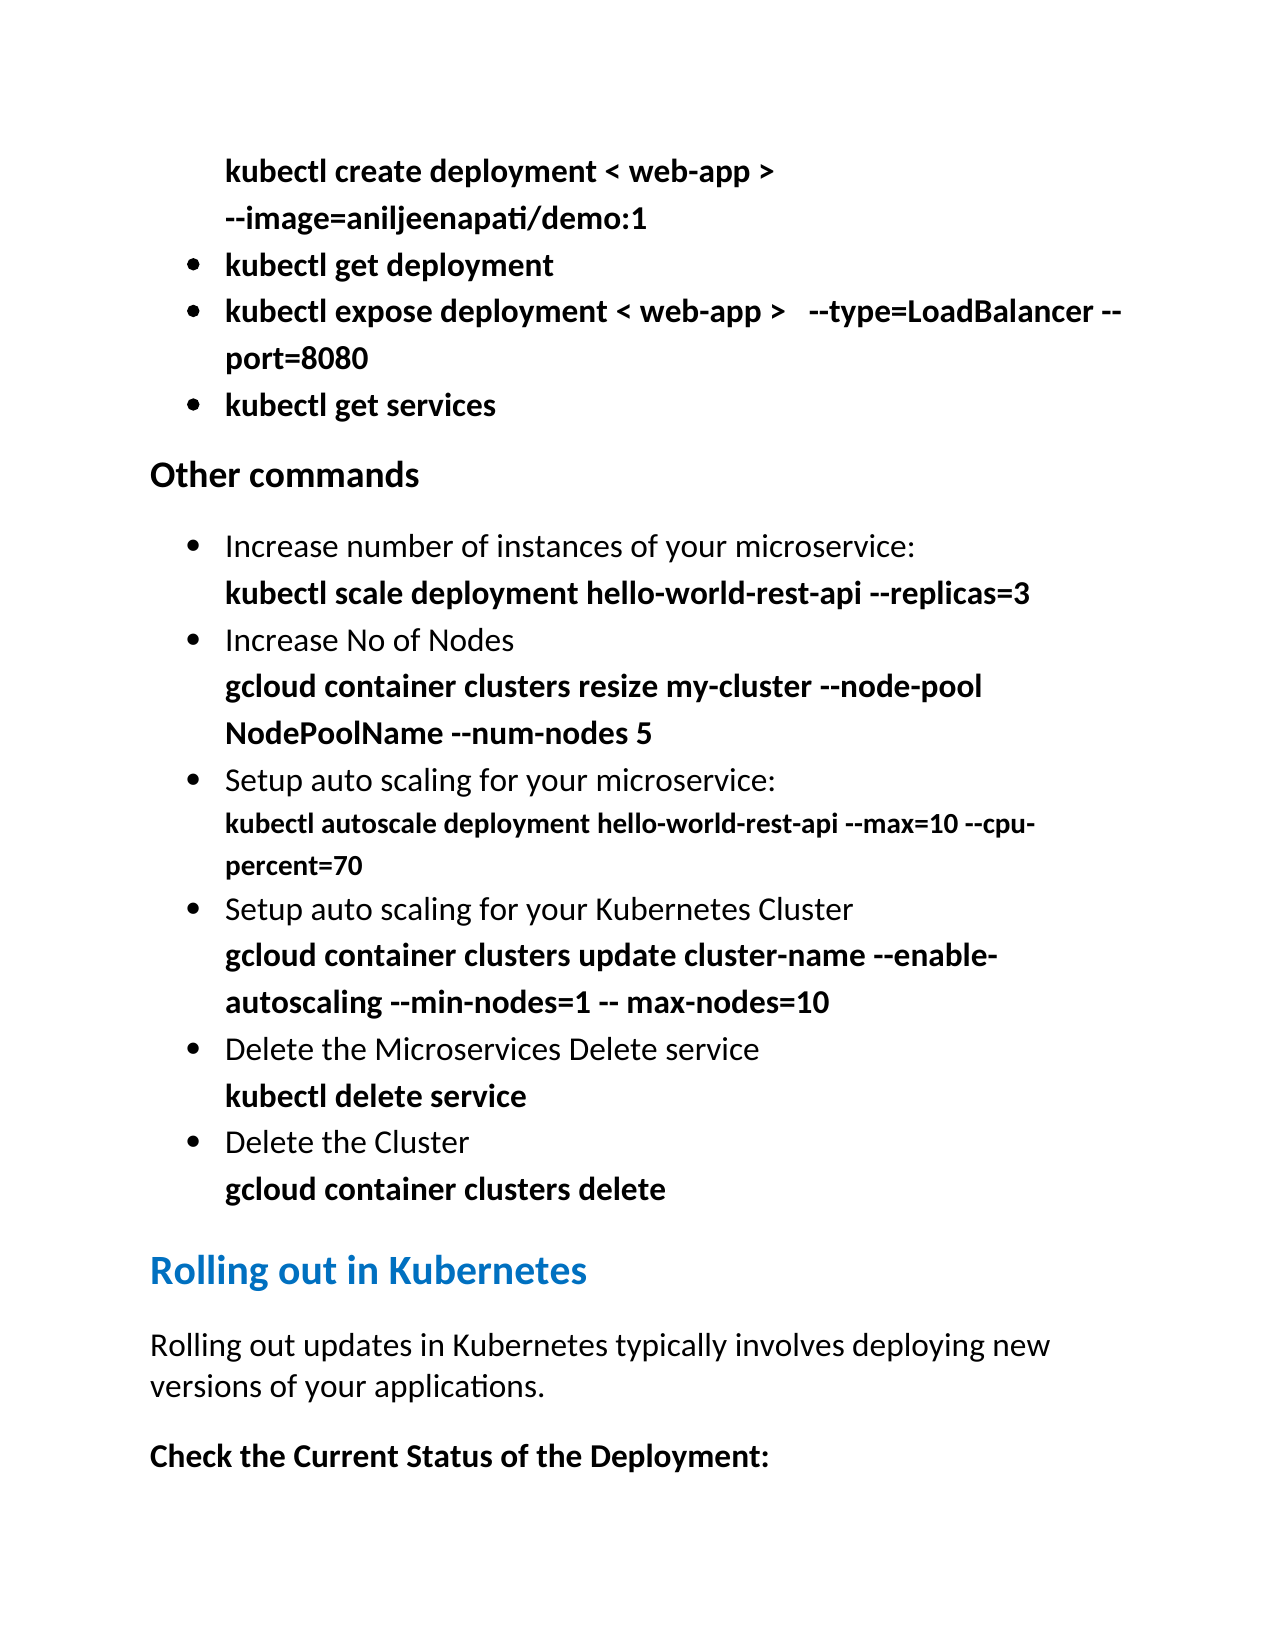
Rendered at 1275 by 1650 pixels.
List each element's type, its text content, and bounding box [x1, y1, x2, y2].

text Other commands [150, 451, 1125, 497]
list kubectl expose deployment < web-app > --type=LoadBalancer --port=8080 [187, 290, 1125, 378]
list kubectl scale deployment hello-world-rest-api --replicas=3 [225, 572, 1125, 612]
text Check the Current Status of the Deployment: [150, 1435, 1125, 1475]
list kubectl autoscale deployment hello-world-rest-api --max=10 --cpu-percent=70 [225, 806, 1125, 882]
text Rolling out updates in Kubernetes typically involves deploying new versions of your applications. [150, 1324, 1125, 1406]
list kubectl get deployment [187, 243, 1125, 284]
list Setup auto scaling for your Kubernetes Cluster [187, 887, 1125, 928]
list Increase No of Nodes [187, 618, 1125, 659]
list gcloud container clusters update cluster-name --enable-autoscaling --min-nodes=1 -- max-nodes=10 [225, 934, 1125, 1022]
list kubectl delete service [225, 1074, 1125, 1115]
list gcloud container clusters delete [225, 1168, 1125, 1209]
text Rolling out in Kubernetes [150, 1244, 1125, 1295]
list Delete the Microservices Delete service [187, 1028, 1125, 1068]
list Increase number of instances of your microservice: [187, 525, 1125, 566]
list kubectl create deployment < web-app > --image=aniljeenapati/demo:1 [225, 150, 1125, 237]
list Setup auto scaling for your microservice: [187, 759, 1125, 799]
list kubectl get services [187, 384, 1125, 424]
list gcloud container clusters resize my-cluster --node-pool NodePoolName --num-nodes 5 [225, 665, 1125, 753]
list Delete the Cluster [187, 1121, 1125, 1162]
